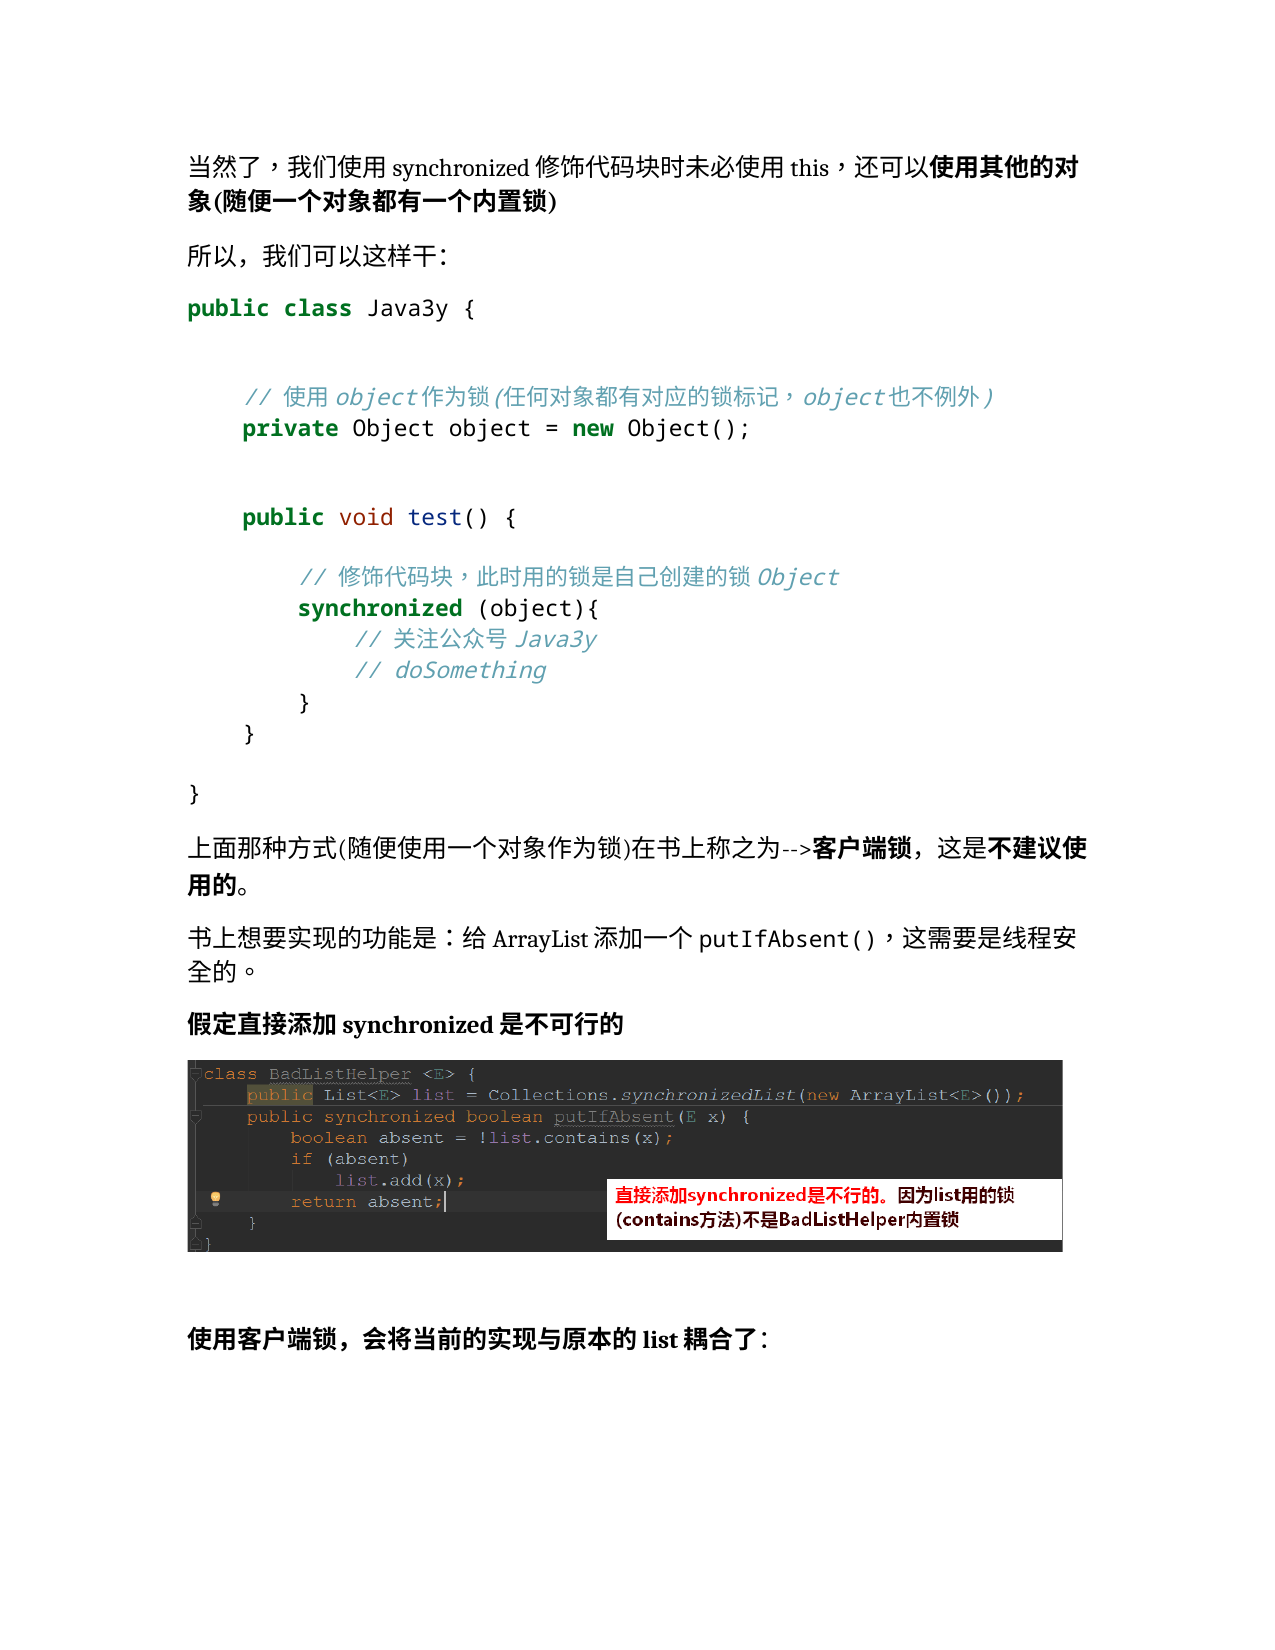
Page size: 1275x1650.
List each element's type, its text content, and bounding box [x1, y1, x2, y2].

picture [187, 1060, 1063, 1252]
text public class Java3y { // 使用object作为锁(任何对象都有对应的锁标记，object也不例外) private Object object = new Object(); public void test() { // 修饰代码块，此时用的锁是自己创建的锁Object synchronized (object){ // 关注公众号Java3y // doSomething } } } [187, 292, 1087, 808]
text 书上想要实现的功能是：给ArrayList添加一个putIfAbsent()，这需要是线程安全的。 [187, 920, 1087, 988]
text 当然了，我们使用synchronized修饰代码块时未必使用this，还可以使用其他的对象(随便一个对象都有一个内置锁) [187, 150, 1087, 218]
text 所以，我们可以这样干： [187, 237, 1087, 273]
text 使用客户端锁，会将当前的实现与原本的list耦合了： [187, 1320, 1087, 1356]
text 假定直接添加synchronized是不可行的 [187, 1007, 1087, 1041]
text 上面那种方式(随便使用一个对象作为锁)在书上称之为-->客户端锁，这是不建议使用的。 [187, 829, 1087, 901]
